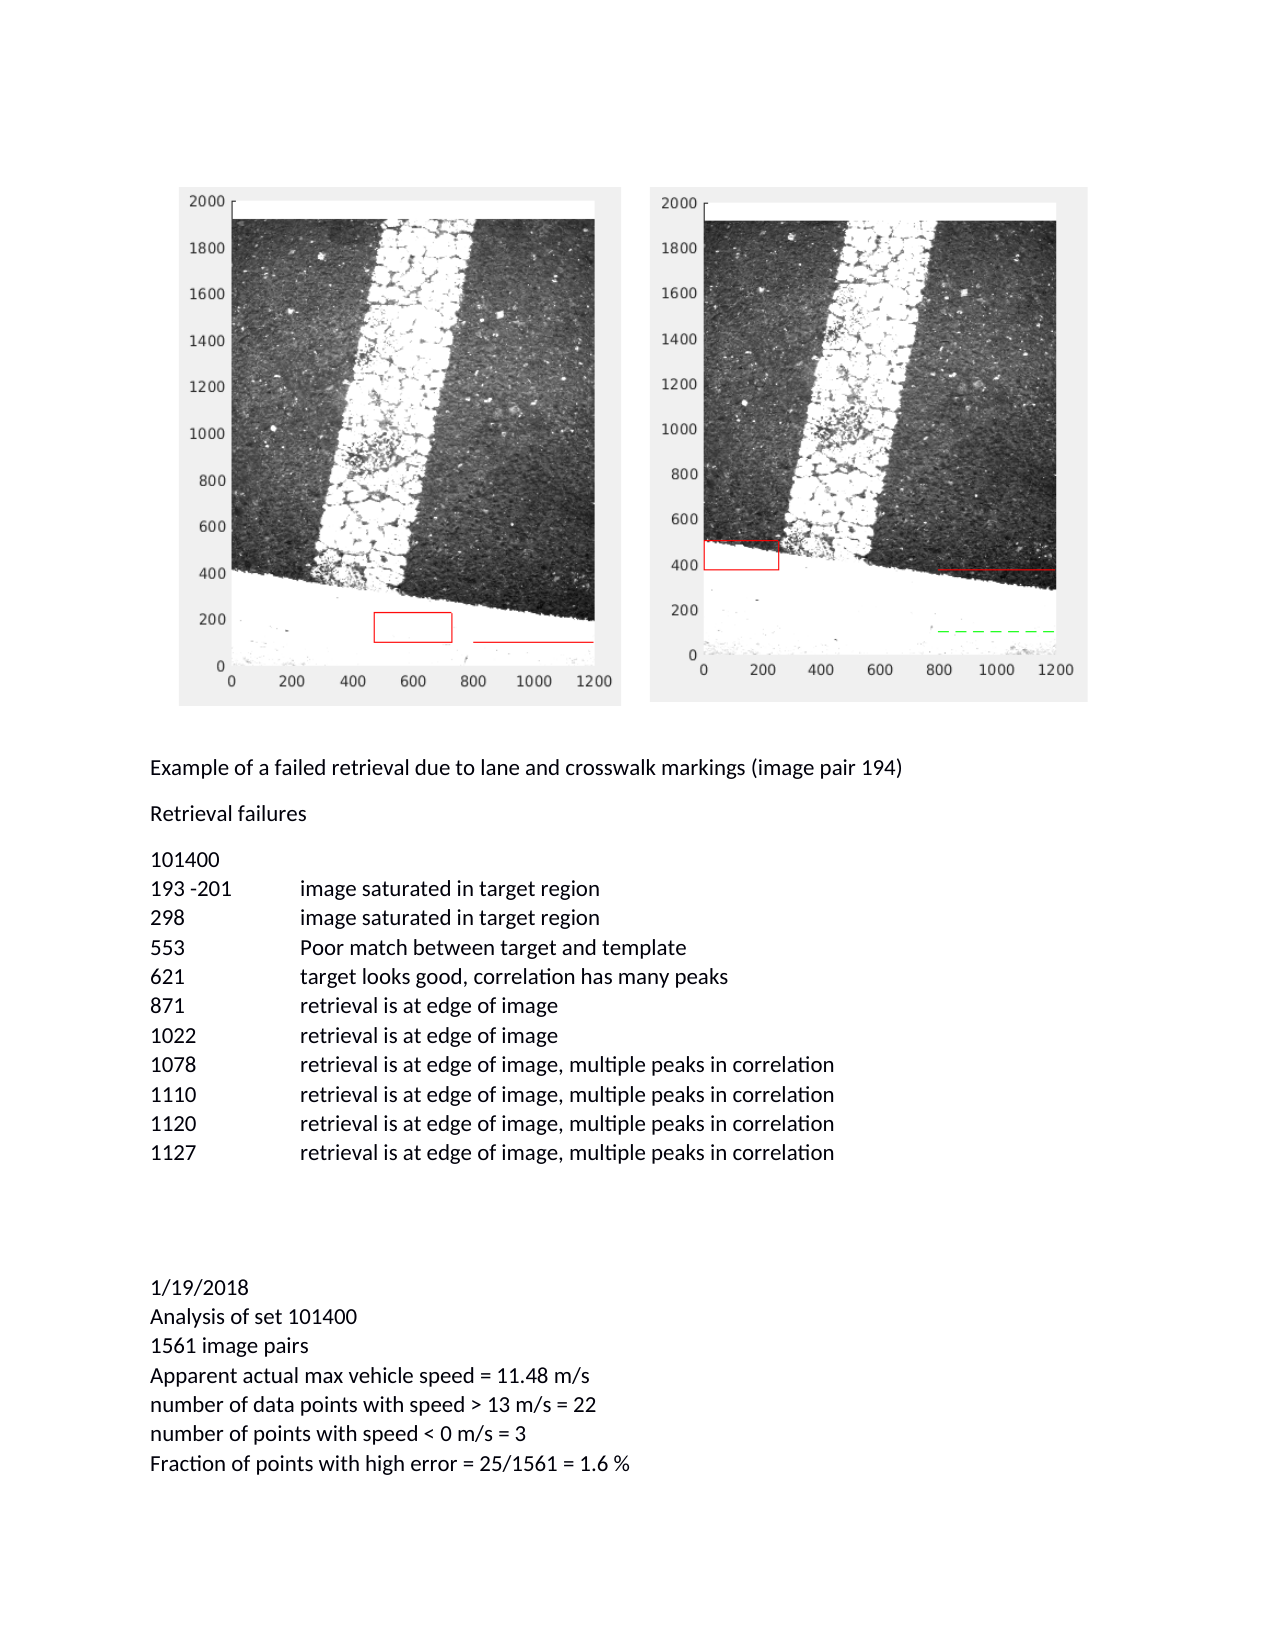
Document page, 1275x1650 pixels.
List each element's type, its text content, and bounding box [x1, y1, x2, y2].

text 1561 image pairs [150, 1331, 1125, 1359]
text 1120 retrieval is at edge of image, multiple peaks in correlation [150, 1109, 1125, 1137]
text Fraction of points with high error = 25/1561 = 1.6 % [150, 1449, 1125, 1477]
text 298 image saturated in target region [150, 903, 1125, 931]
text 1078 retrieval is at edge of image, multiple peaks in correlation [150, 1050, 1125, 1078]
text Apparent actual max vehicle speed = 11.48 m/s [150, 1361, 1125, 1389]
text 101400 [150, 845, 1125, 873]
text Retrieval failures [150, 799, 1125, 827]
text 553 Poor match between target and template [150, 933, 1125, 961]
text 871 retrieval is at edge of image [150, 992, 1125, 1019]
text 621 target looks good, correlation has many peaks [150, 962, 1125, 990]
text 1/19/2018 [150, 1273, 1125, 1301]
text 1022 retrieval is at edge of image [150, 1021, 1125, 1049]
text 193 -201 image saturated in target region [150, 874, 1125, 902]
text Example of a failed retrieval due to lane and crosswalk markings (image pair 194) [150, 753, 1125, 781]
text 1110 retrieval is at edge of image, multiple peaks in correlation [150, 1080, 1125, 1108]
picture [178, 187, 622, 706]
text number of points with speed < 0 m/s = 3 [150, 1419, 1125, 1447]
text Analysis of set 101400 [150, 1302, 1125, 1330]
text number of data points with speed > 13 m/s = 22 [150, 1390, 1125, 1418]
picture [649, 187, 1088, 702]
text 1127 retrieval is at edge of image, multiple peaks in correlation [150, 1138, 1125, 1166]
